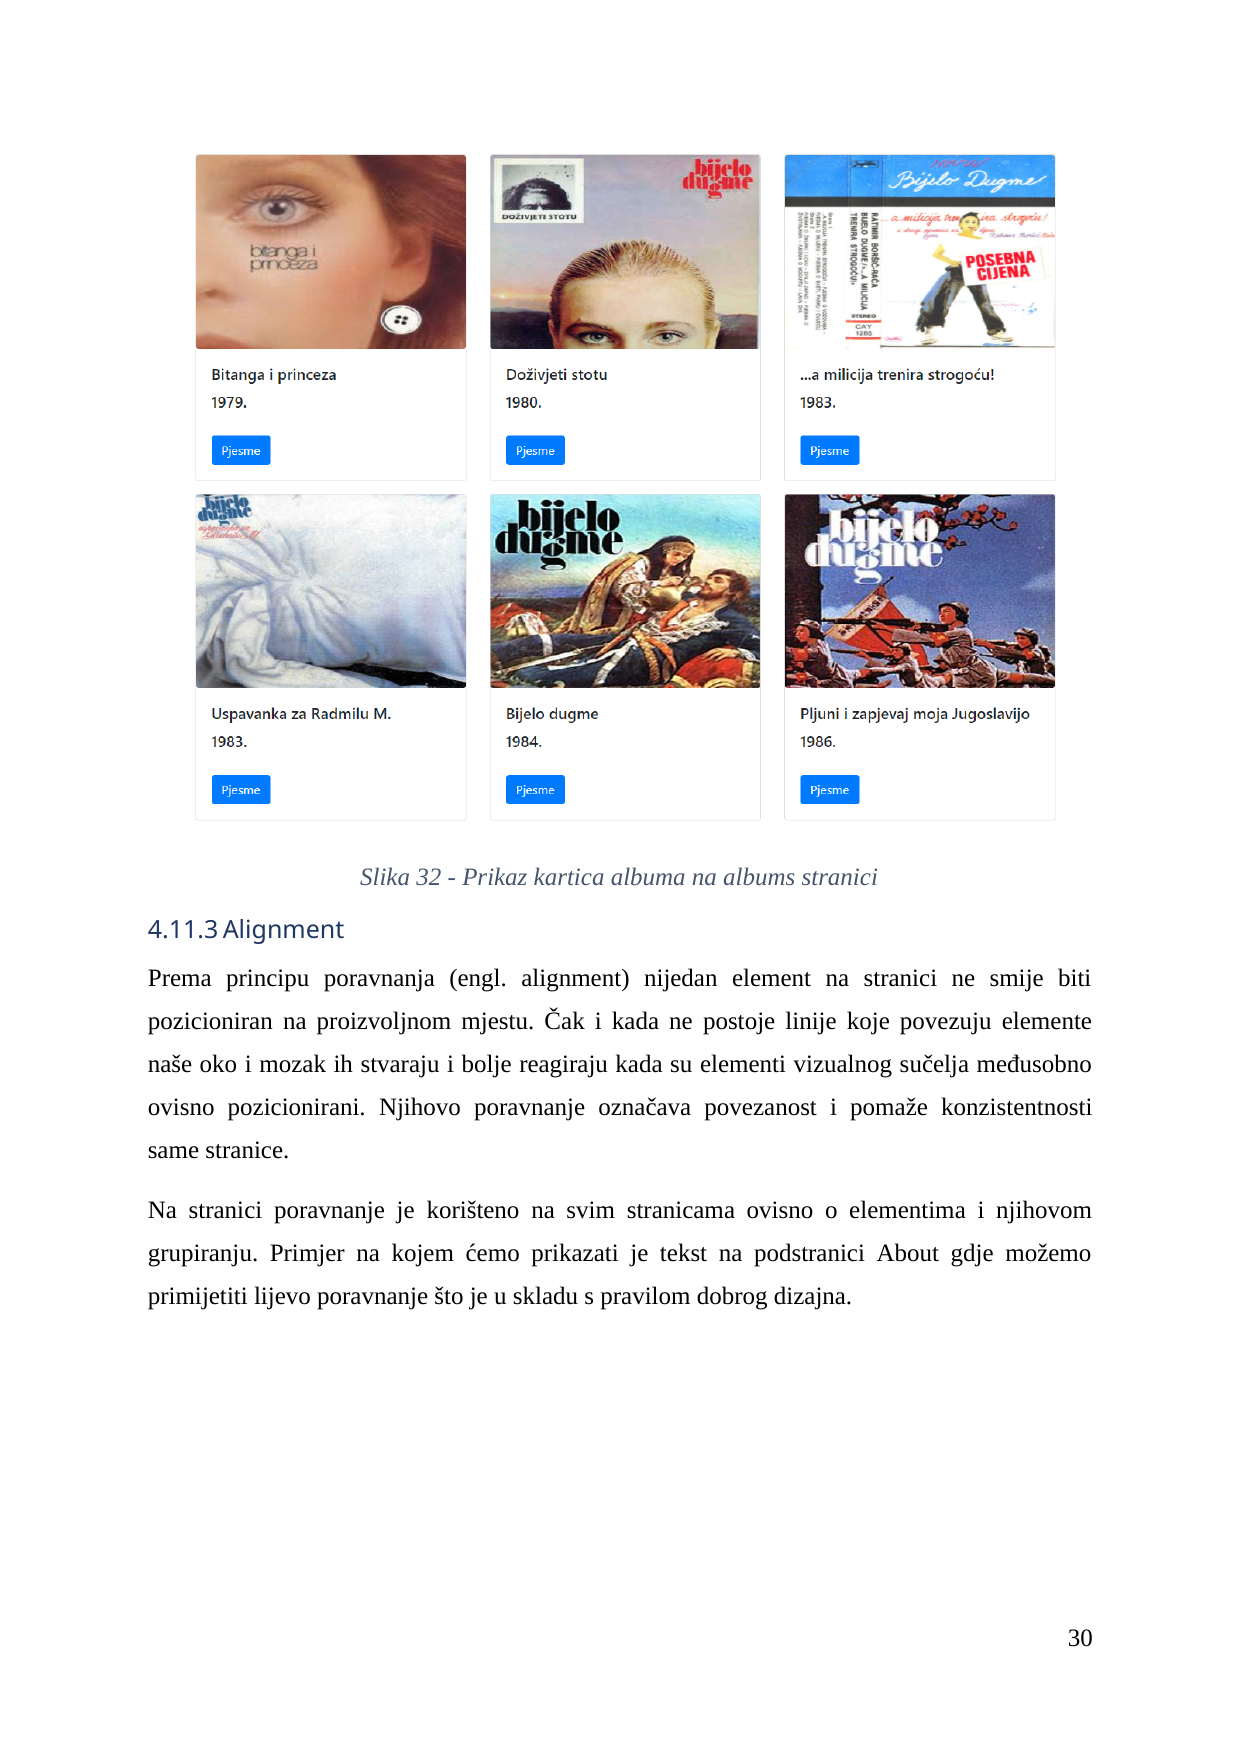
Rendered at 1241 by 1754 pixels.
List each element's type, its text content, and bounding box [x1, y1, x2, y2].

text Slika 32 - Prikaz kartica albuma na albums stranici [148, 862, 1093, 891]
text Prema principu poravnanja (engl. alignment) nijedan element na stranici ne smije biti pozicioniran na proizvoljnom mjestu. Čak i kada ne postoje linije koje povezuju elemente naše oko i mozak ih stvaraju i bolje reagiraju kada su elementi vizualnog sučelja međusobno ovisno pozicionirani. Njihovo poravnanje označava povezanost i pomaže konzistentnosti same stranice. [148, 963, 1093, 1164]
subtitle Alignment [148, 912, 1093, 946]
text Na stranici poravnanje je korišteno na svim stranicama ovisno o elementima i njihovom grupiranju. Primjer na kojem ćemo prikazati je tekst na podstranici About gdje možemo primijetiti lijevo poravnanje što je u skladu s pravilom dobrog dizajna. [148, 1195, 1093, 1310]
picture [147, 147, 1093, 831]
